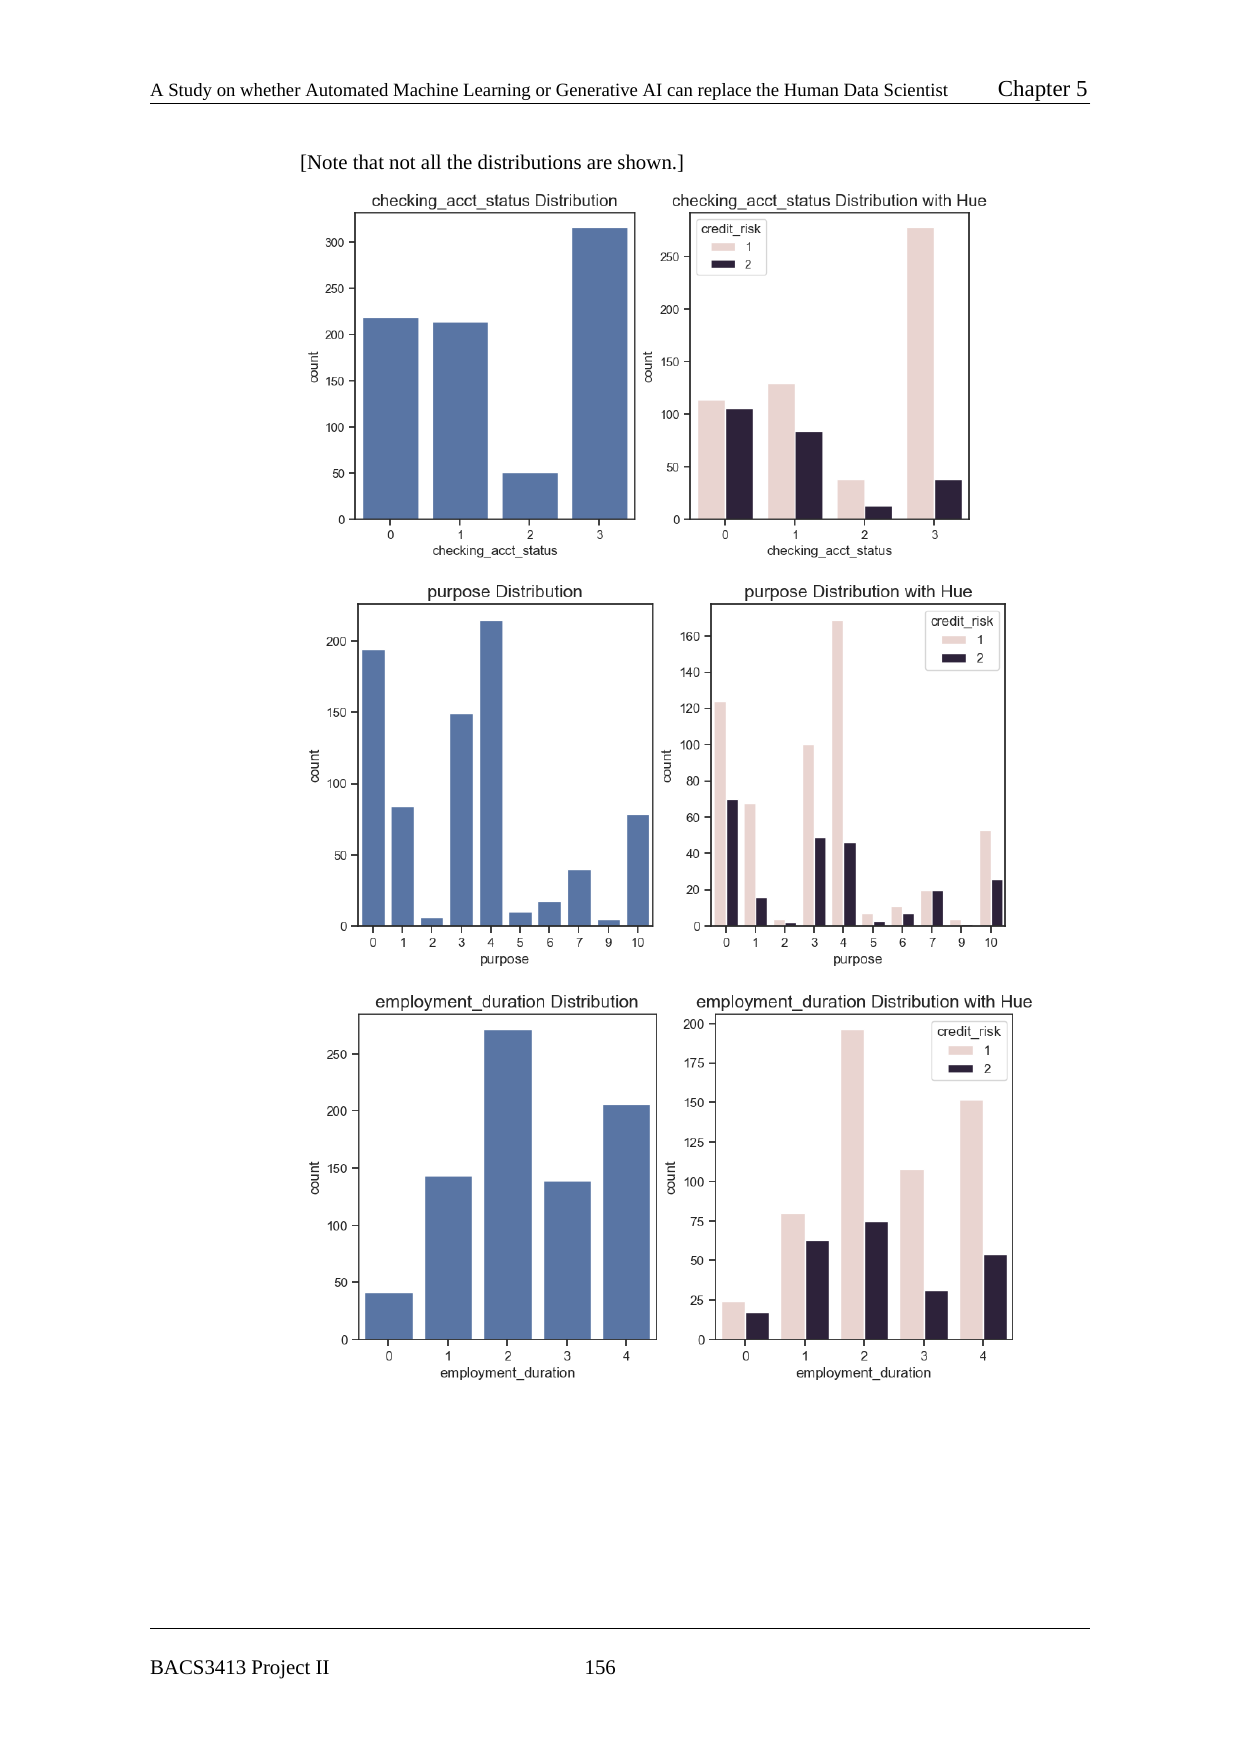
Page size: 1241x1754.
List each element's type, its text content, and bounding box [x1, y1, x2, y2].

picture [300, 986, 1040, 1388]
picture [300, 186, 994, 565]
picture [300, 576, 1013, 974]
text [Note that not all the distributions are shown.] [300, 150, 1090, 174]
